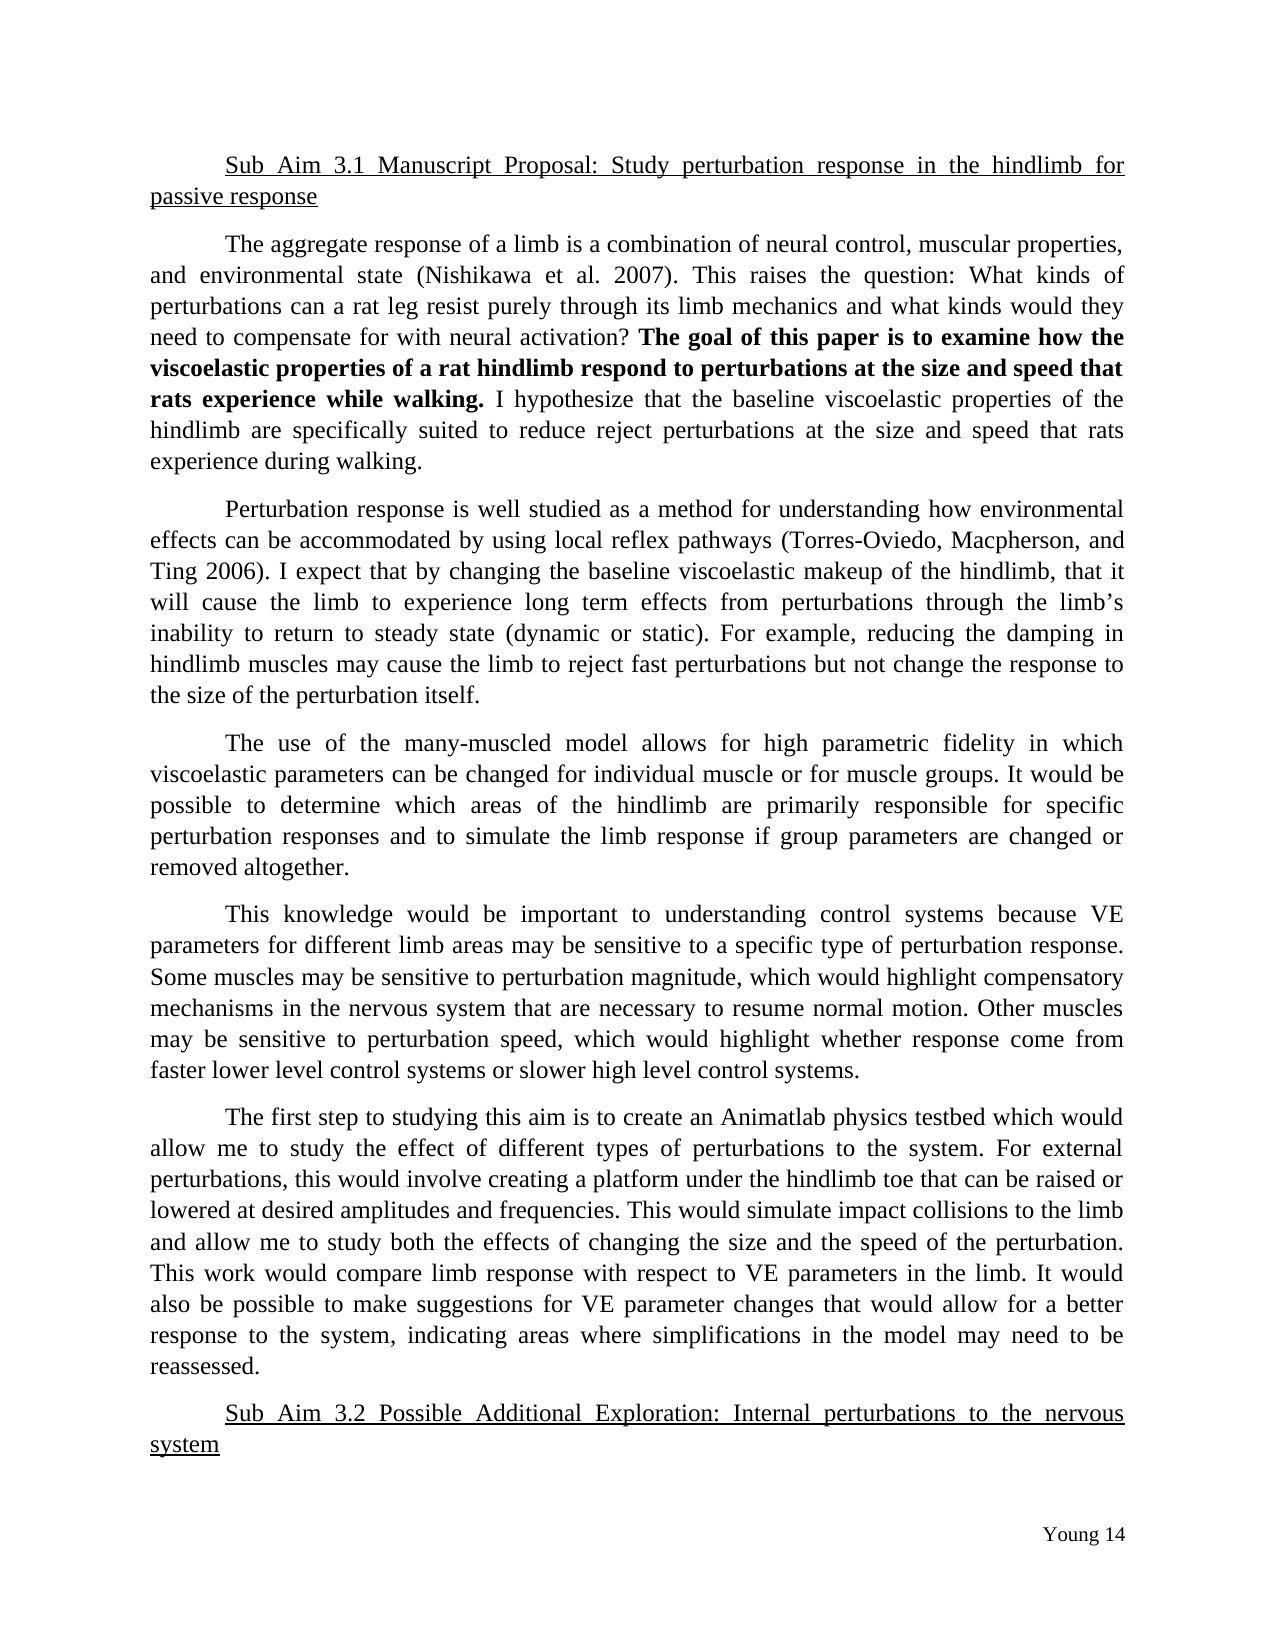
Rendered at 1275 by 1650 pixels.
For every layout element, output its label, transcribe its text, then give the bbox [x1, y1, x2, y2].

subtitle Sub Aim 3.1 Manuscript Proposal: Study perturbation response in the hindlimb for passive response [150, 150, 1125, 210]
subtitle Sub Aim 3.2 Possible Additional Exploration: Internal perturbations to the nervous system [150, 1398, 1125, 1458]
text The aggregate response of a limb is a combination of neural control, muscular properties, and environmental state (Nishikawa et al. 2007). This raises the question: What kinds of perturbations can a rat leg resist purely through its limb mechanics and what kinds would they need to compensate for with neural activation? The goal of this paper is to examine how the viscoelastic properties of a rat hindlimb respond to perturbations at the size and speed that rats experience while walking. I hypothesize that the baseline viscoelastic properties of the hindlimb are specifically suited to reduce reject perturbations at the size and speed that rats experience during walking. [150, 229, 1125, 475]
text The first step to studying this aim is to create an Animatlab physics testbed which would allow me to study the effect of different types of perturbations to the system. For external perturbations, this would involve creating a platform under the hindlimb toe that can be raised or lowered at desired amplitudes and frequencies. This would simulate impact collisions to the limb and allow me to study both the effects of changing the size and the speed of the perturbation. This work would compare limb response with respect to VE parameters in the limb. It would also be possible to make suggestions for VE parameter changes that would allow for a better response to the system, indicating areas where simplifications in the model may need to be reassessed. [150, 1102, 1125, 1379]
text Perturbation response is well studied as a method for understanding how environmental effects can be accommodated by using local reflex pathways (Torres-Oviedo, Macpherson, and Ting 2006). I expect that by changing the baseline viscoelastic makeup of the hindlimb, that it will cause the limb to experience long term effects from perturbations through the limb’s inability to return to steady state (dynamic or static). For example, reducing the damping in hindlimb muscles may cause the limb to reject fast perturbations but not change the response to the size of the perturbation itself. [150, 494, 1125, 709]
text This knowledge would be important to understanding control systems because VE parameters for different limb areas may be sensitive to a specific type of perturbation response. Some muscles may be sensitive to perturbation magnitude, which would highlight compensatory mechanisms in the nervous system that are necessary to resume normal motion. Other muscles may be sensitive to perturbation speed, which would highlight whether response come from faster lower level control systems or slower high level control systems. [150, 899, 1125, 1083]
text The use of the many-muscled model allows for high parametric fidelity in which viscoelastic parameters can be changed for individual muscle or for muscle groups. It would be possible to determine which areas of the hindlimb are primarily responsible for specific perturbation responses and to simulate the limb response if group parameters are changed or removed altogether. [150, 728, 1125, 881]
